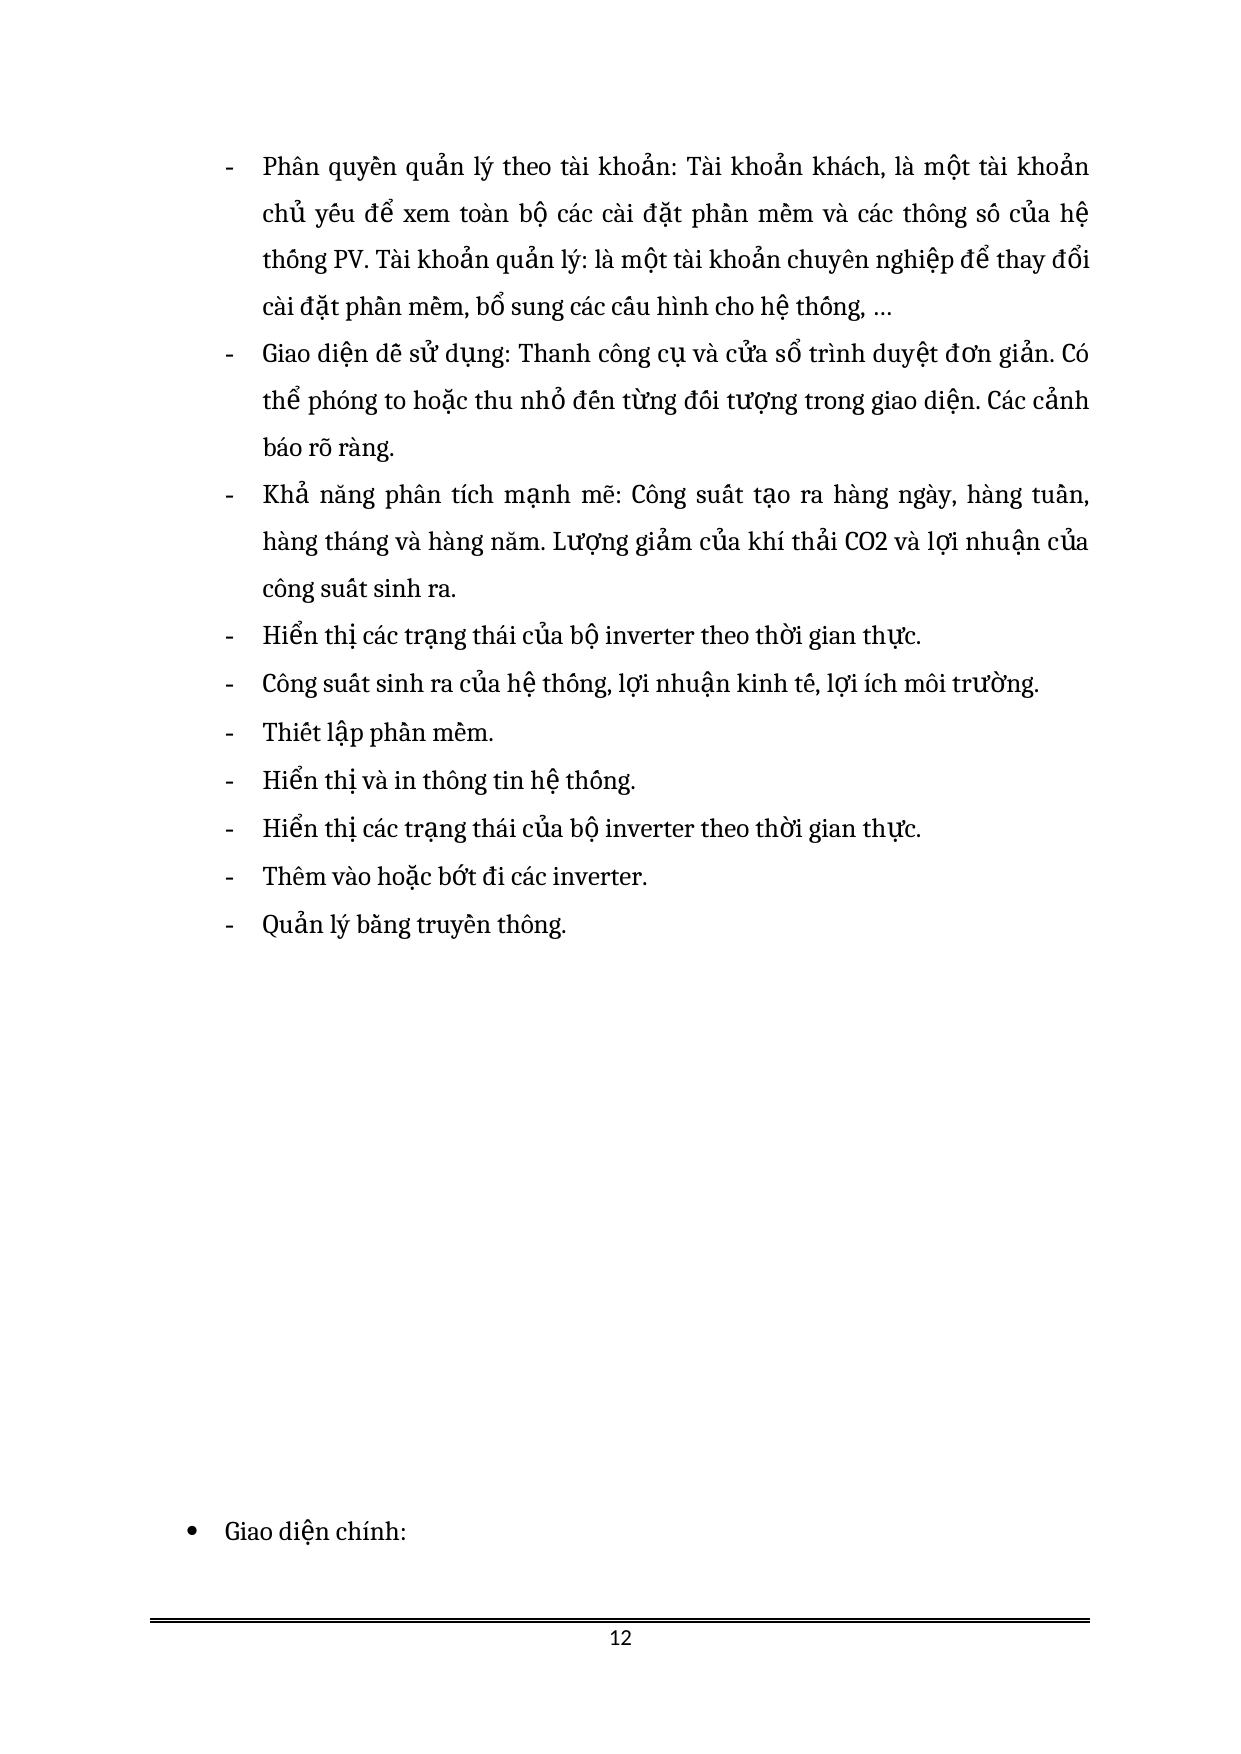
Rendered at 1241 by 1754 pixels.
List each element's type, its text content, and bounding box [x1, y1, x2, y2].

list Công suất sinh ra của hệ thống, lợi nhuận kinh tế, lợi ích môi trường. [225, 668, 1090, 700]
list Khả năng phân tích mạnh mẽ: Công suất tạo ra hàng ngày, hàng tuần, hàng tháng và hàng năm. Lượng giảm của khí thải CO2 và lợi nhuận của công suất sinh ra. [225, 478, 1090, 604]
list Hiển thị và in thông tin hệ thống. [225, 764, 1090, 796]
list Phân quyền quản lý theo tài khoản: Tài khoản khách, là một tài khoản chủ yếu để xem toàn bộ các cài đặt phần mềm và các thông số của hệ thống PV. Tài khoản quản lý: là một tài khoản chuyên nghiệp để thay đổi cài đặt phần mềm, bổ sung các cấu hình cho hệ thống, … [225, 150, 1090, 322]
list Giao diện dễ sử dụng: Thanh công cụ và cửa sổ trình duyệt đơn giản. Có thể phóng to hoặc thu nhỏ đến từng đối tượng trong giao diện. Các cảnh báo rõ ràng. [225, 338, 1090, 463]
list Quản lý bằng truyền thông. [225, 908, 1090, 940]
list Hiển thị các trạng thái của bộ inverter theo thời gian thực. [225, 619, 1090, 652]
list Giao diện chính: [187, 1516, 1090, 1547]
list Thêm vào hoặc bớt đi các inverter. [225, 860, 1090, 892]
list Thiết lập phần mềm. [225, 716, 1090, 748]
list Hiển thị các trạng thái của bộ inverter theo thời gian thực. [225, 812, 1090, 844]
